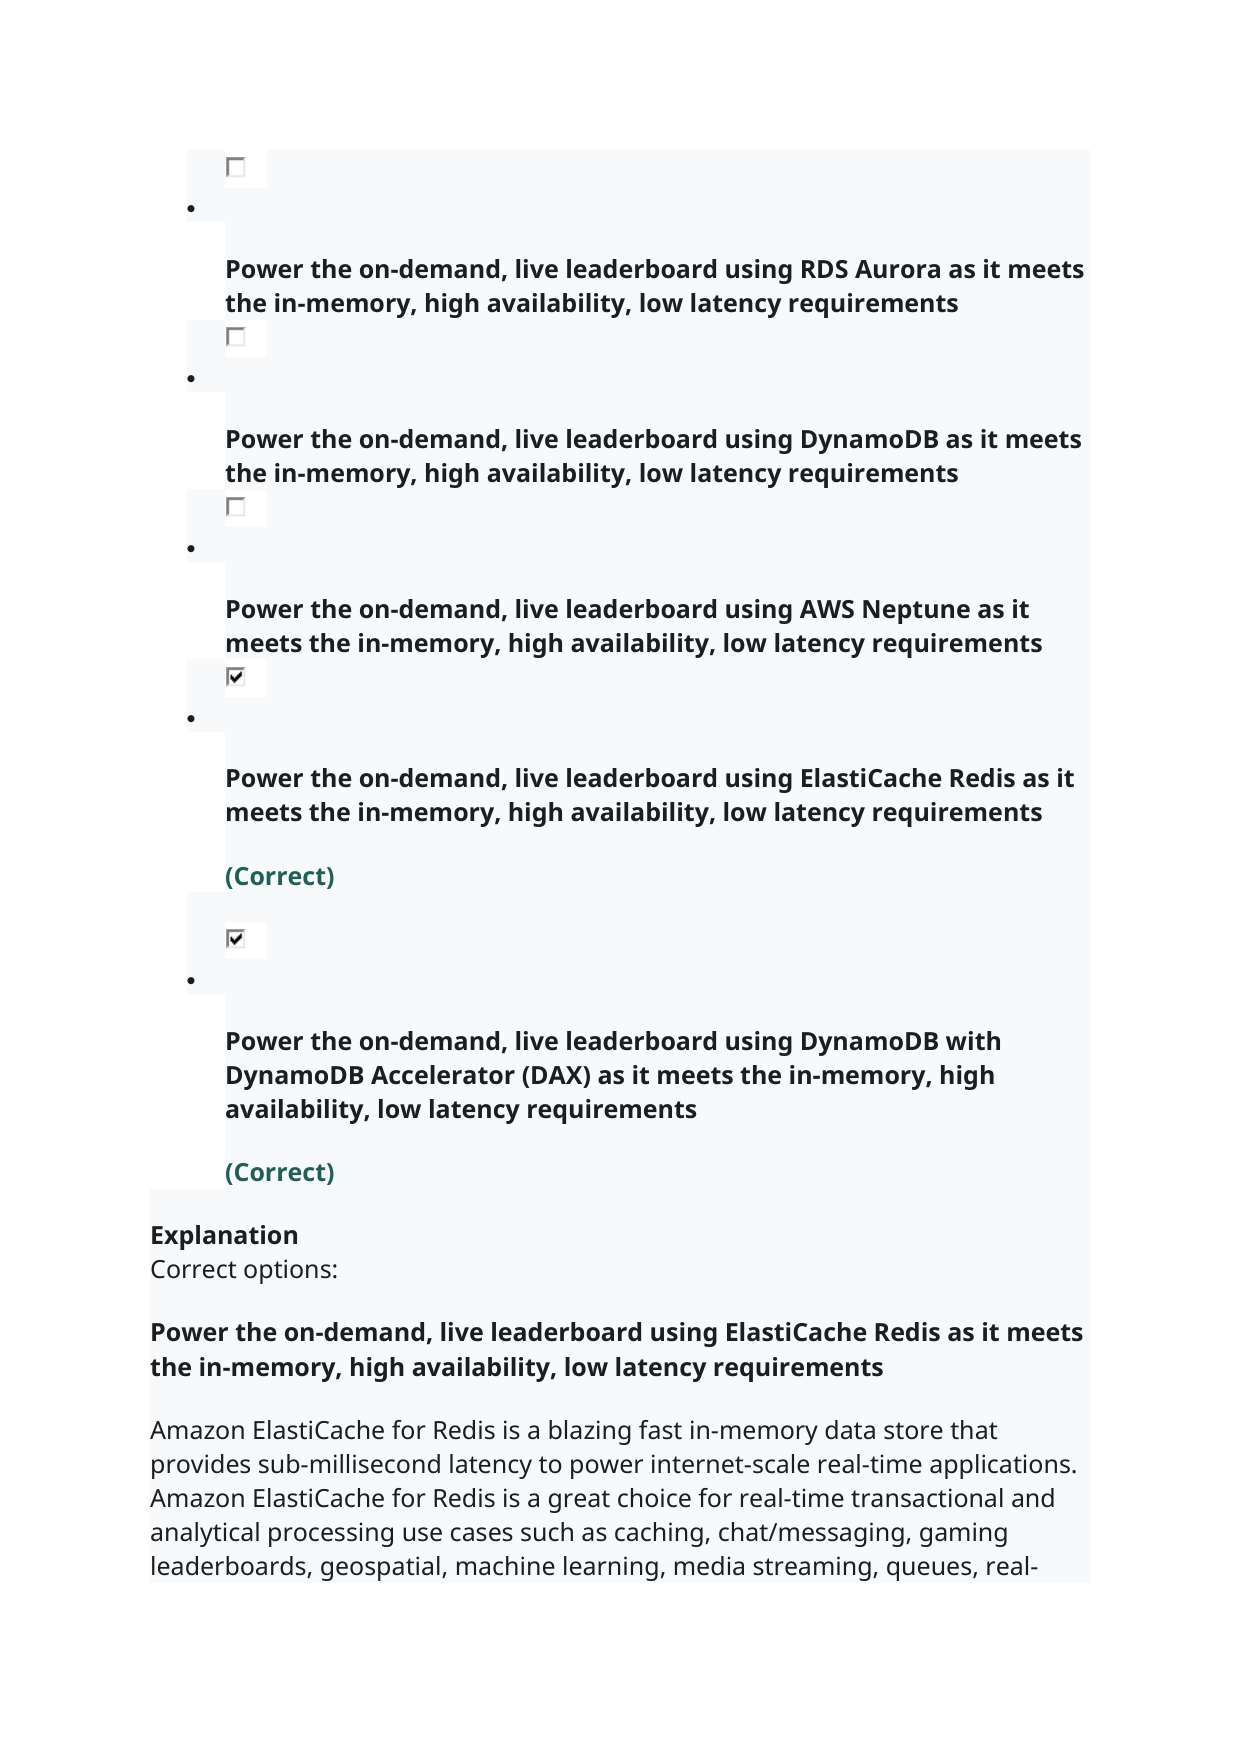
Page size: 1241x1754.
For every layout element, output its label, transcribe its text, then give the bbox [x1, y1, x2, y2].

text Explanation [150, 1218, 1090, 1252]
text Power the on-demand, live leaderboard using DynamoDB as it meets the in-memory, high availability, low latency requirements [225, 421, 1090, 489]
text Power the on-demand, live leaderboard using ElastiCache Redis as it meets the in-memory, high availability, low latency requirements [225, 761, 1090, 829]
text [150, 1412, 1090, 1583]
text Power the on-demand, live leaderboard using ElastiCache Redis as it meets the in-memory, high availability, low latency requirements [150, 1315, 1090, 1383]
text Power the on-demand, live leaderboard using RDS Aurora as it meets the in-memory, high availability, low latency requirements [225, 252, 1090, 320]
text (Correct) [225, 1154, 1090, 1189]
text Correct options: [150, 1252, 1090, 1286]
text Power the on-demand, live leaderboard using DynamoDB with DynamoDB Accelerator (DAX) as it meets the in-memory, high availability, low latency requirements [225, 1023, 1090, 1125]
text (Correct) [225, 858, 1090, 892]
text Power the on-demand, live leaderboard using AWS Neptune as it meets the in-memory, high availability, low latency requirements [225, 591, 1090, 659]
